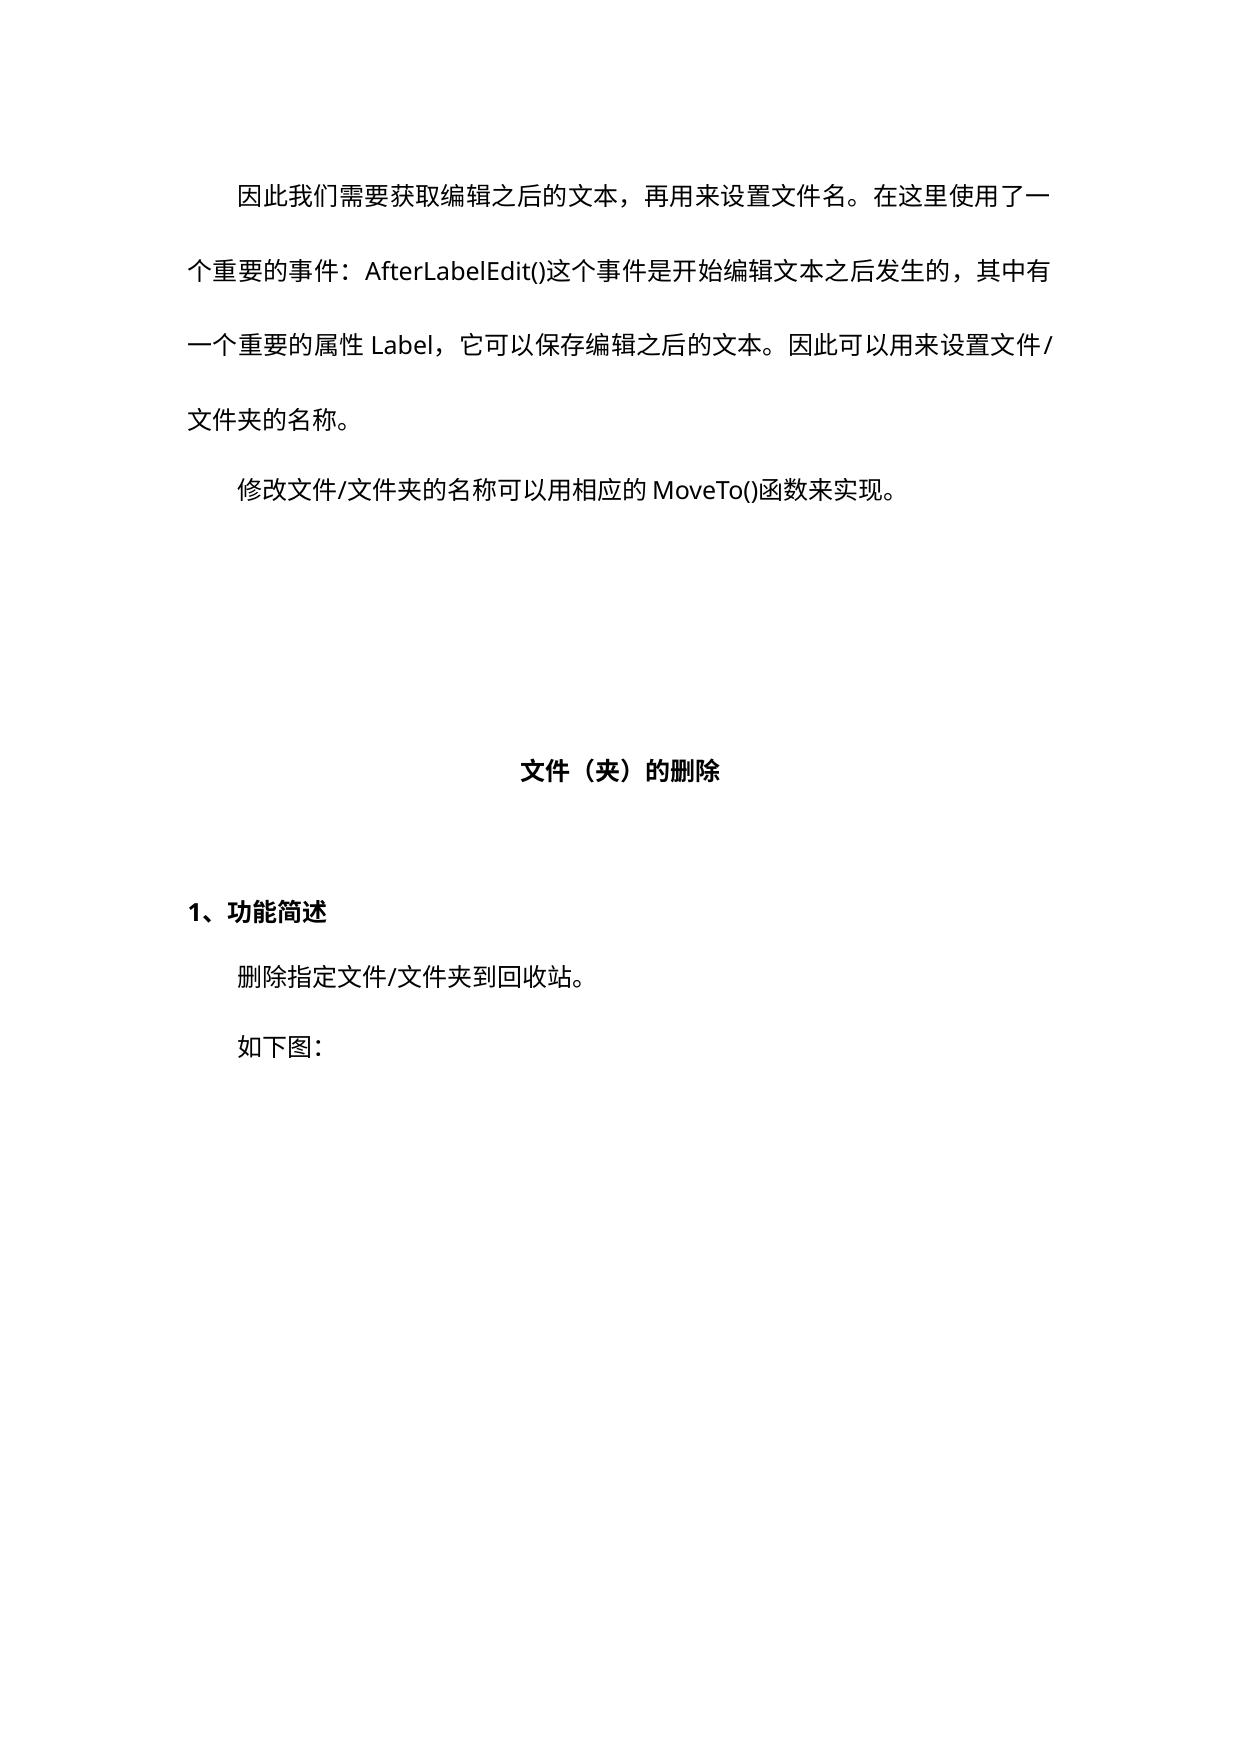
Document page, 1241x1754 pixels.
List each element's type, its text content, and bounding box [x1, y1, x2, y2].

text 1、功能简述 [187, 878, 1053, 943]
text 因此我们需要获取编辑之后的文本，再用来设置文件名。在这里使用了一个重要的事件：AfterLabelEdit()这个事件是开始编辑文本之后发生的，其中有一个重要的属性Label，它可以保存编辑之后的文本。因此可以用来设置文件/文件夹的名称。 [187, 162, 1053, 451]
text 修改文件/文件夹的名称可以用相应的MoveTo()函数来实现。 [187, 456, 1053, 521]
text 如下图： [187, 1013, 1053, 1078]
text 文件（夹）的删除 [187, 737, 1053, 802]
text 删除指定文件/文件夹到回收站。 [187, 943, 1053, 1008]
